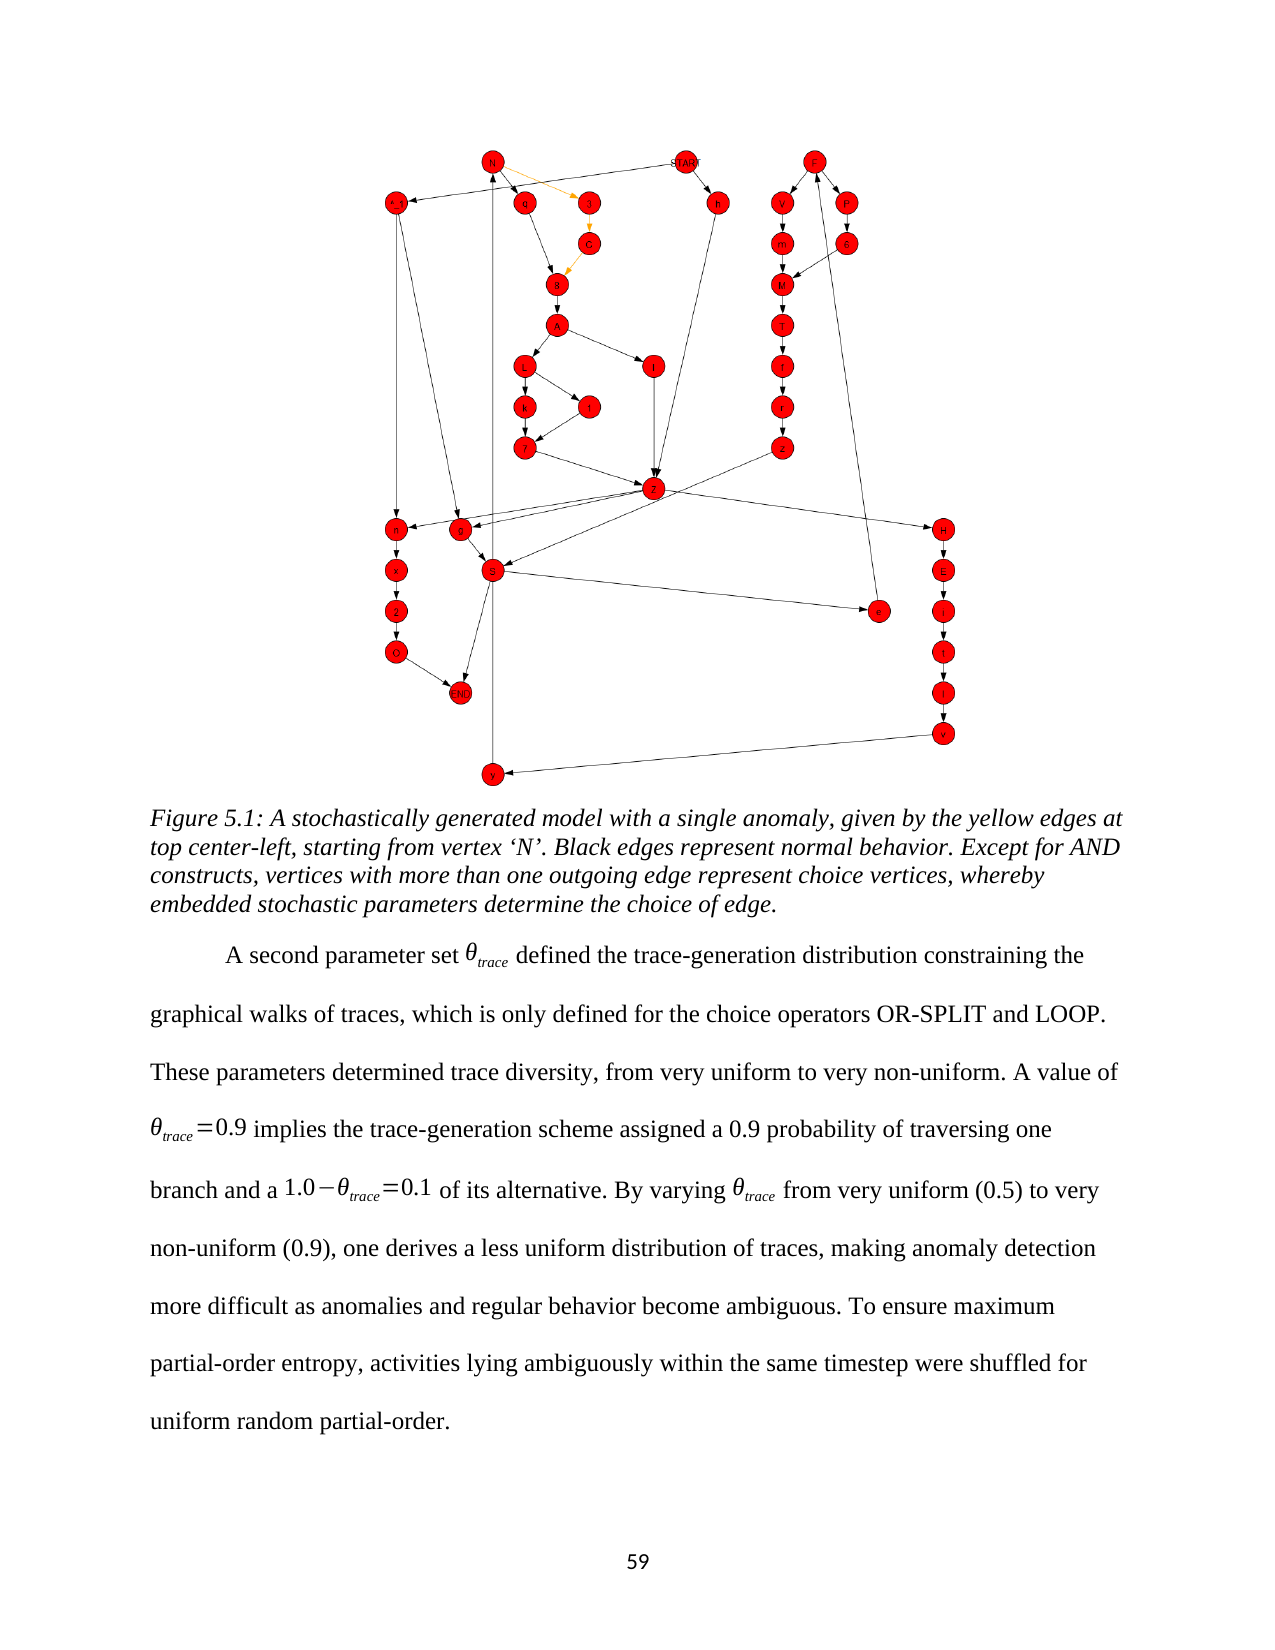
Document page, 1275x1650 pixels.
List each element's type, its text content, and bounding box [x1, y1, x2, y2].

text A second parameter set defined the trace-generation distribution constraining the graphical walks of traces, which is only defined for the choice operators OR-SPLIT and LOOP. These parameters determined trace diversity, from very uniform to very non-uniform. A value of implies the trace-generation scheme assigned a 0.9 probability of traversing one branch and a of its alternative. By varying from very uniform (0.5) to very non-uniform (0.9), one derives a less uniform distribution of traces, making anomaly detection more difficult as anomalies and regular behavior become ambiguous. To ensure maximum partial-order entropy, activities lying ambiguously within the same timestep were shuffled for uniform random partial-order. [150, 939, 1125, 1435]
picture [319, 150, 956, 787]
text Figure 5.1: A stochastically generated model with a single anomaly, given by the yellow edges at top center-left, starting from vertex ‘N’. Black edges represent normal behavior. Except for AND constructs, vertices with more than one outgoing edge represent choice vertices, whereby embedded stochastic parameters determine the choice of edge. [150, 803, 1125, 918]
